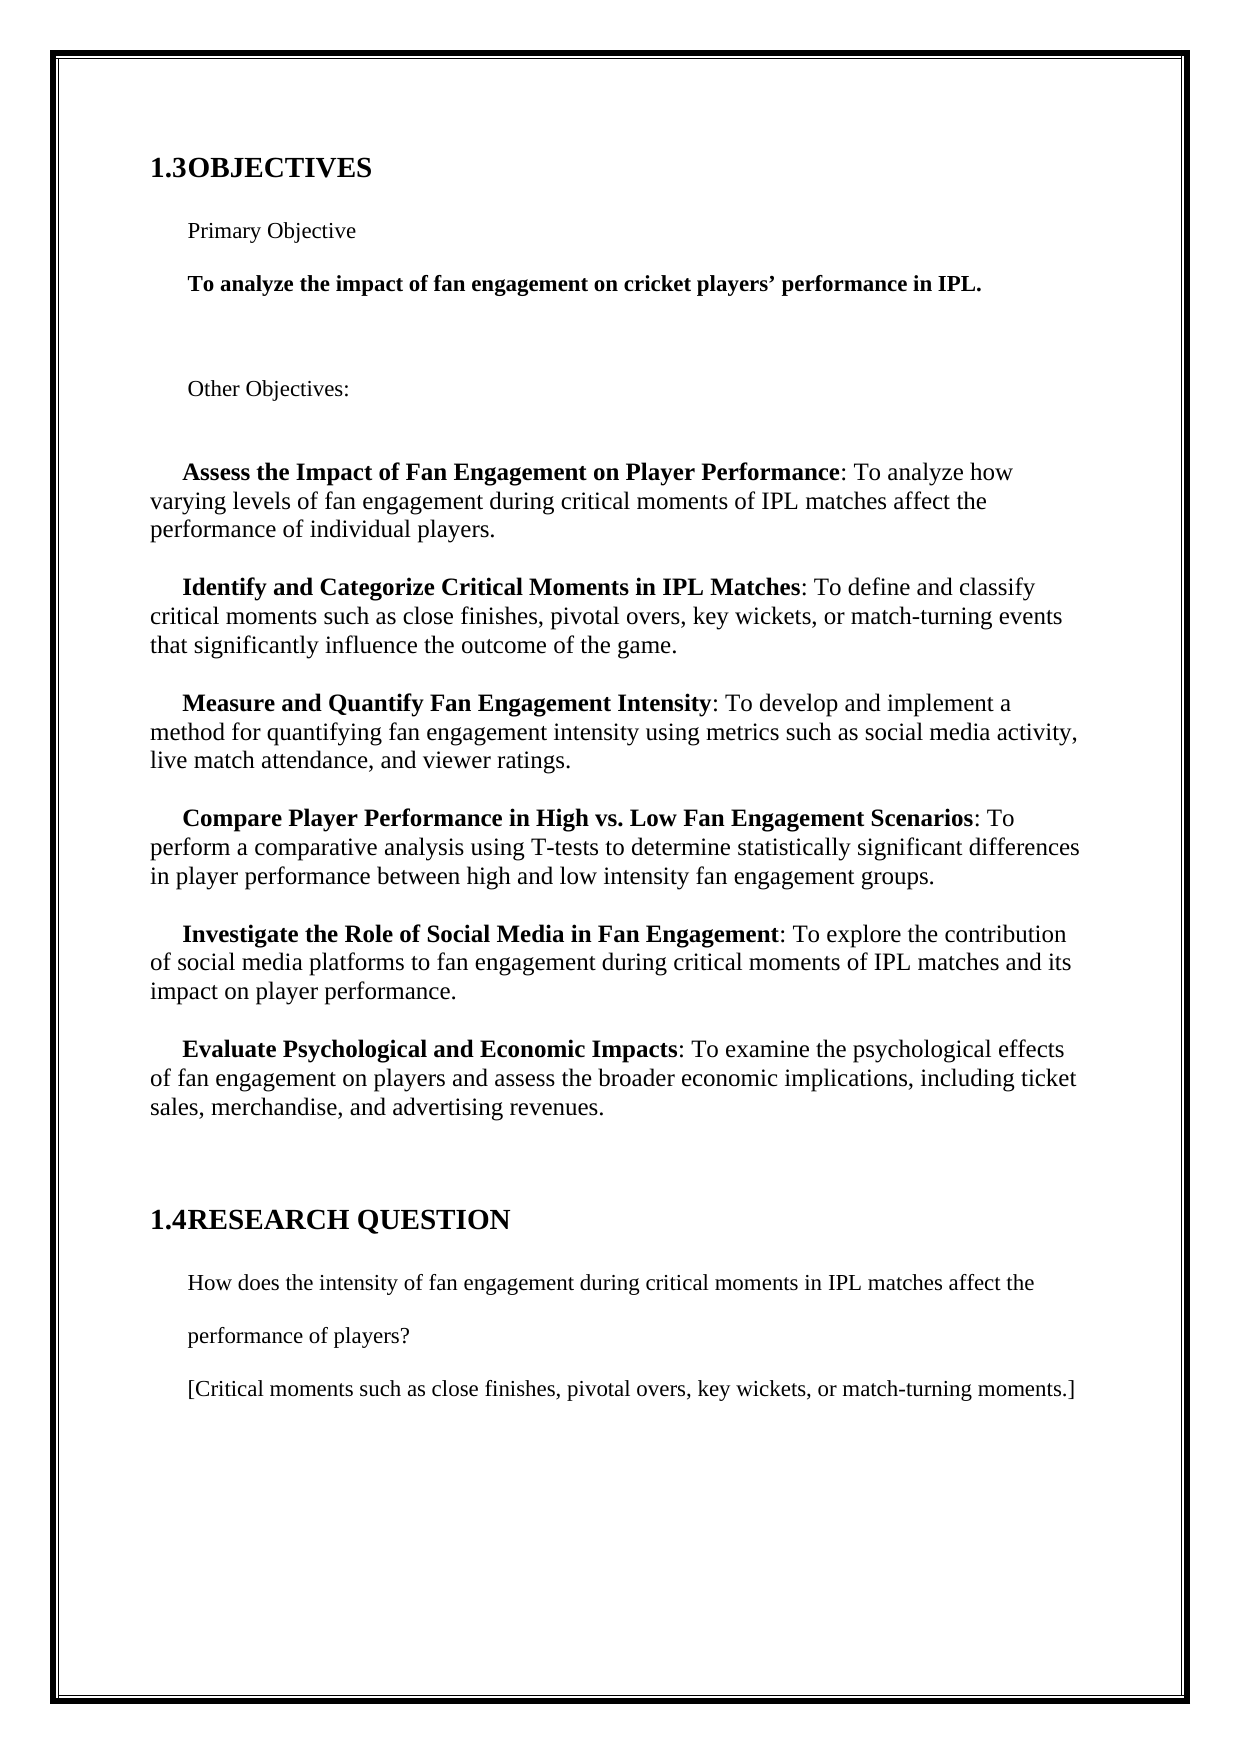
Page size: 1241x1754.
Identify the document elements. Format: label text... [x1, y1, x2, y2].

list [Critical moments such as close finishes, pivotal overs, key wickets, or match-turning moments.] [187, 1375, 1090, 1401]
text Primary Objective [187, 217, 1090, 243]
list Other Objectives: [187, 375, 1090, 402]
list OBJECTIVES [150, 150, 1090, 183]
list RESEARCH QUESTION [150, 1202, 1090, 1236]
text  Evaluate Psychological and Economic Impacts: To examine the psychological effects of fan engagement on players and assess the broader economic implications, including ticket sales, merchandise, and advertising revenues. [150, 1034, 1090, 1120]
list To analyze the impact of fan engagement on cricket players’ performance in IPL. [187, 270, 1090, 296]
list How does the intensity of fan engagement during critical moments in IPL matches affect the performance of players? [187, 1269, 1090, 1348]
text  Measure and Quantify Fan Engagement Intensity: To develop and implement a method for quantifying fan engagement intensity using metrics such as social media activity, live match attendance, and viewer ratings. [150, 688, 1090, 774]
text  Investigate the Role of Social Media in Fan Engagement: To explore the contribution of social media platforms to fan engagement during critical moments of IPL matches and its impact on player performance. [150, 919, 1090, 1005]
text  Assess the Impact of Fan Engagement on Player Performance: To analyze how varying levels of fan engagement during critical moments of IPL matches affect the performance of individual players. [150, 457, 1090, 543]
text  Identify and Categorize Critical Moments in IPL Matches: To define and classify critical moments such as close finishes, pivotal overs, key wickets, or match-turning events that significantly influence the outcome of the game. [150, 572, 1090, 659]
text  Compare Player Performance in High vs. Low Fan Engagement Scenarios: To perform a comparative analysis using T-tests to determine statistically significant differences in player performance between high and low intensity fan engagement groups. [150, 803, 1090, 889]
